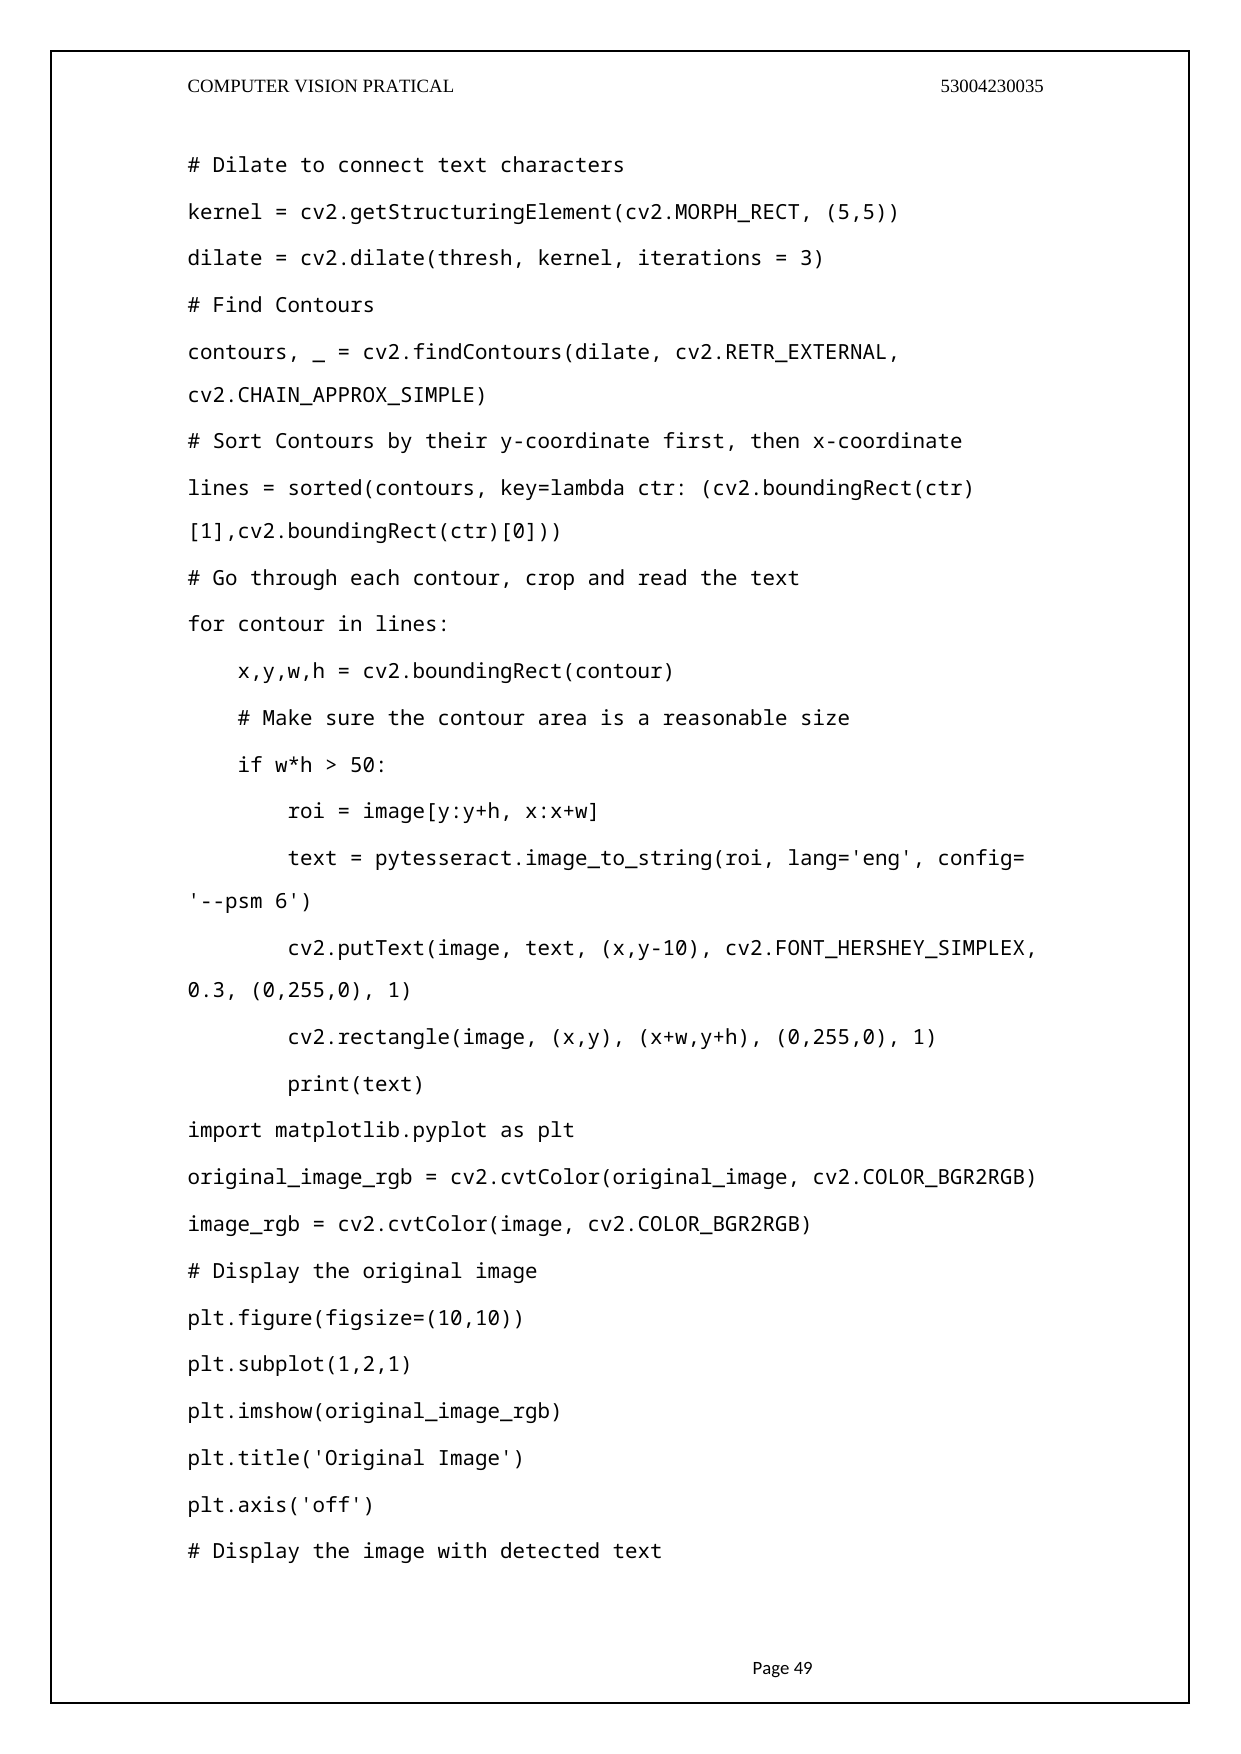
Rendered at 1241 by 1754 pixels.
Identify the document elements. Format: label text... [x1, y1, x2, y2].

text roi = image[y:y+h, x:x+w] [187, 796, 1053, 825]
text cv2.putText(image, text, (x,y-10), cv2.FONT_HERSHEY_SIMPLEX, 0.3, (0,255,0), 1) [187, 933, 1053, 1004]
text plt.imshow(original_image_rgb) [187, 1396, 1053, 1424]
text plt.title('Original Image') [187, 1443, 1053, 1471]
text # Sort Contours by their y-coordinate first, then x-coordinate [187, 426, 1053, 455]
text lines = sorted(contours, key=lambda ctr: (cv2.boundingRect(ctr)[1],cv2.boundingRect(ctr)[0])) [187, 473, 1053, 544]
text plt.figure(figsize=(10,10)) [187, 1303, 1053, 1331]
text cv2.rectangle(image, (x,y), (x+w,y+h), (0,255,0), 1) [187, 1022, 1053, 1050]
text contours, _ = cv2.findContours(dilate, cv2.RETR_EXTERNAL, cv2.CHAIN_APPROX_SIMPLE) [187, 337, 1053, 408]
text if w*h > 50: [187, 750, 1053, 778]
text dilate = cv2.dilate(thresh, kernel, iterations = 3) [187, 243, 1053, 272]
text # Display the original image [187, 1256, 1053, 1284]
text # Go through each contour, crop and read the text [187, 563, 1053, 591]
text plt.subplot(1,2,1) [187, 1349, 1053, 1378]
text for contour in lines: [187, 609, 1053, 638]
text print(text) [187, 1069, 1053, 1097]
text image_rgb = cv2.cvtColor(image, cv2.COLOR_BGR2RGB) [187, 1209, 1053, 1237]
text import matplotlib.pyplot as plt [187, 1116, 1053, 1144]
text x,y,w,h = cv2.boundingRect(contour) [187, 656, 1053, 684]
text # Find Contours [187, 290, 1053, 319]
text # Dilate to connect text characters [187, 150, 1053, 178]
text original_image_rgb = cv2.cvtColor(original_image, cv2.COLOR_BGR2RGB) [187, 1162, 1053, 1191]
text plt.axis('off') [187, 1490, 1053, 1518]
text # Make sure the contour area is a reasonable size [187, 703, 1053, 731]
text kernel = cv2.getStructuringElement(cv2.MORPH_RECT, (5,5)) [187, 197, 1053, 225]
text # Display the image with detected text [187, 1536, 1053, 1565]
text text = pytesseract.image_to_string(roi, lang='eng', config= '--psm 6') [187, 843, 1053, 914]
